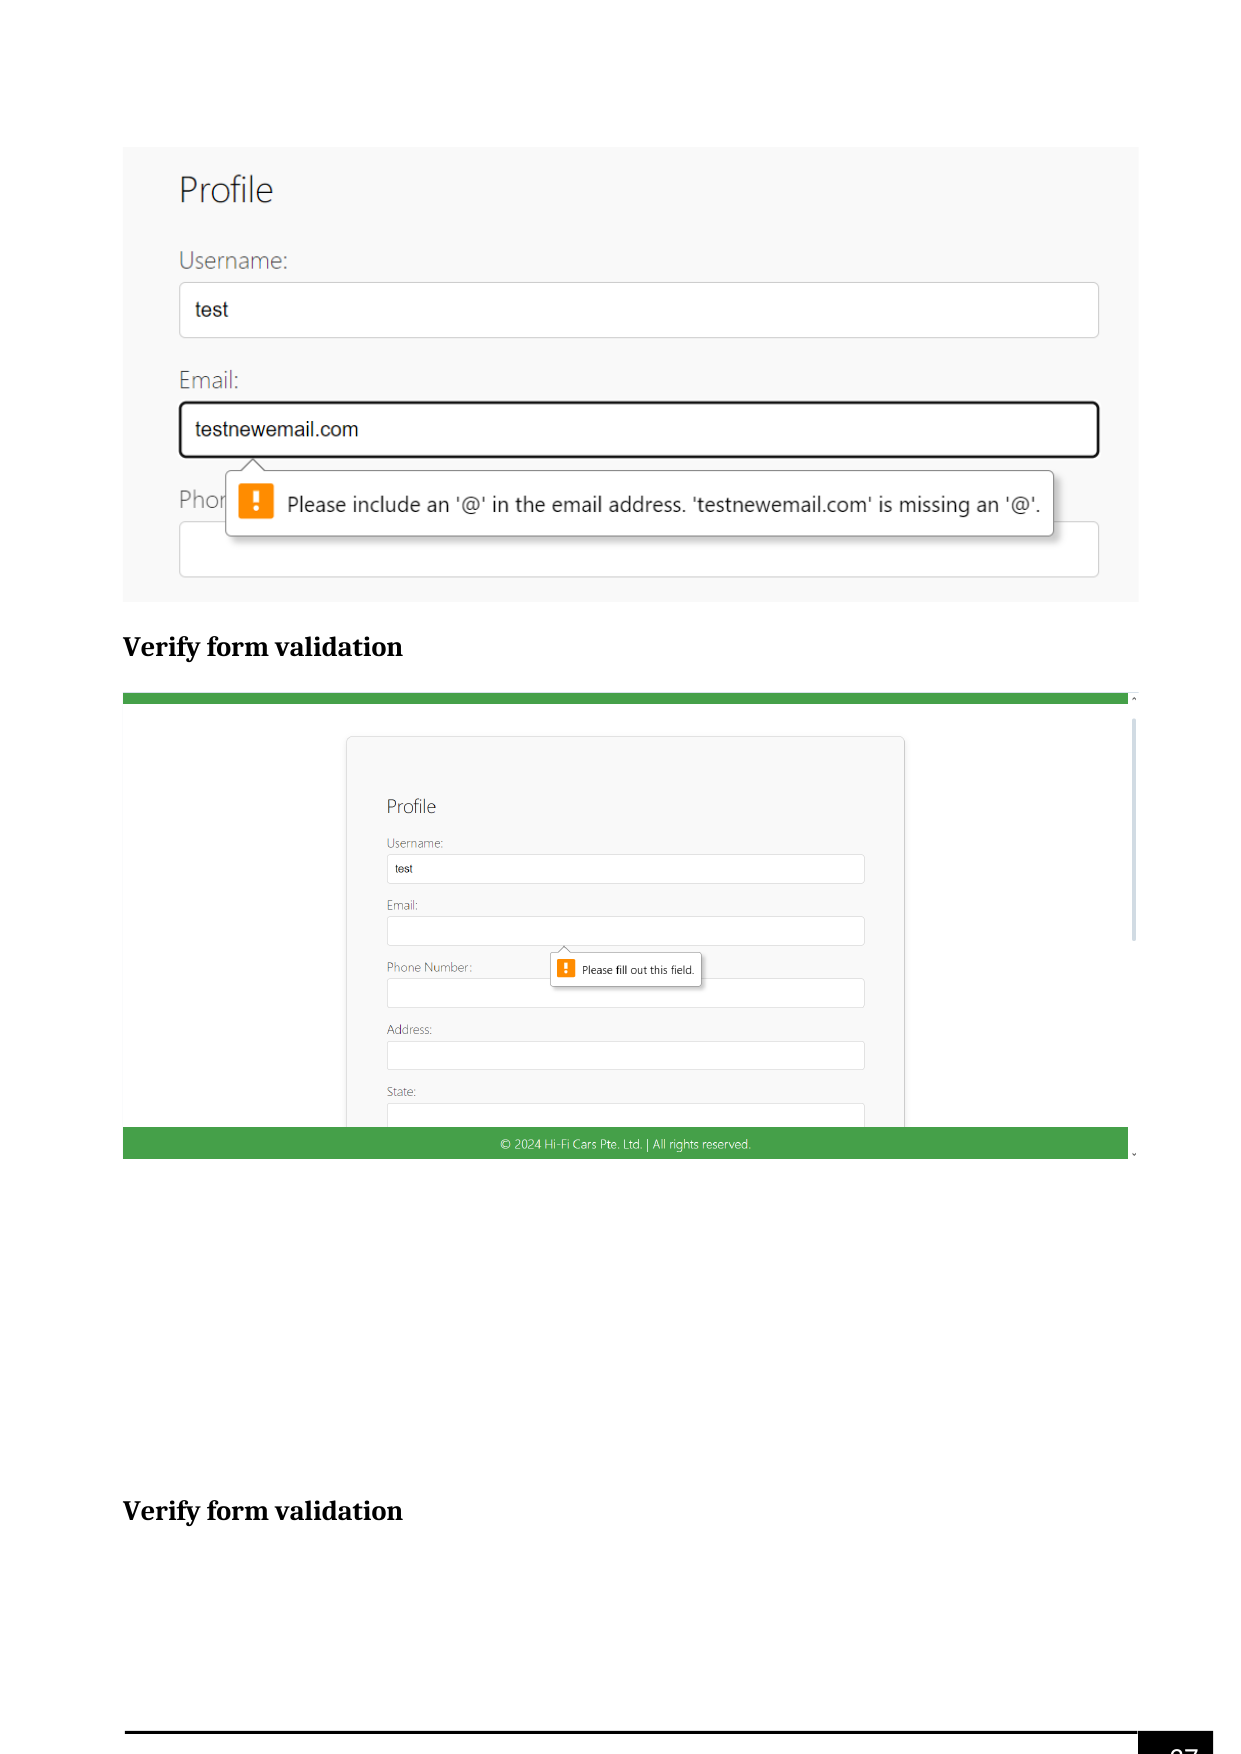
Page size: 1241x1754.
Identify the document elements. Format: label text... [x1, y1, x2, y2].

text Verify form validation [123, 1496, 1138, 1528]
text Verify form validation [123, 631, 1138, 664]
picture [122, 692, 1139, 1159]
picture [122, 147, 1139, 602]
